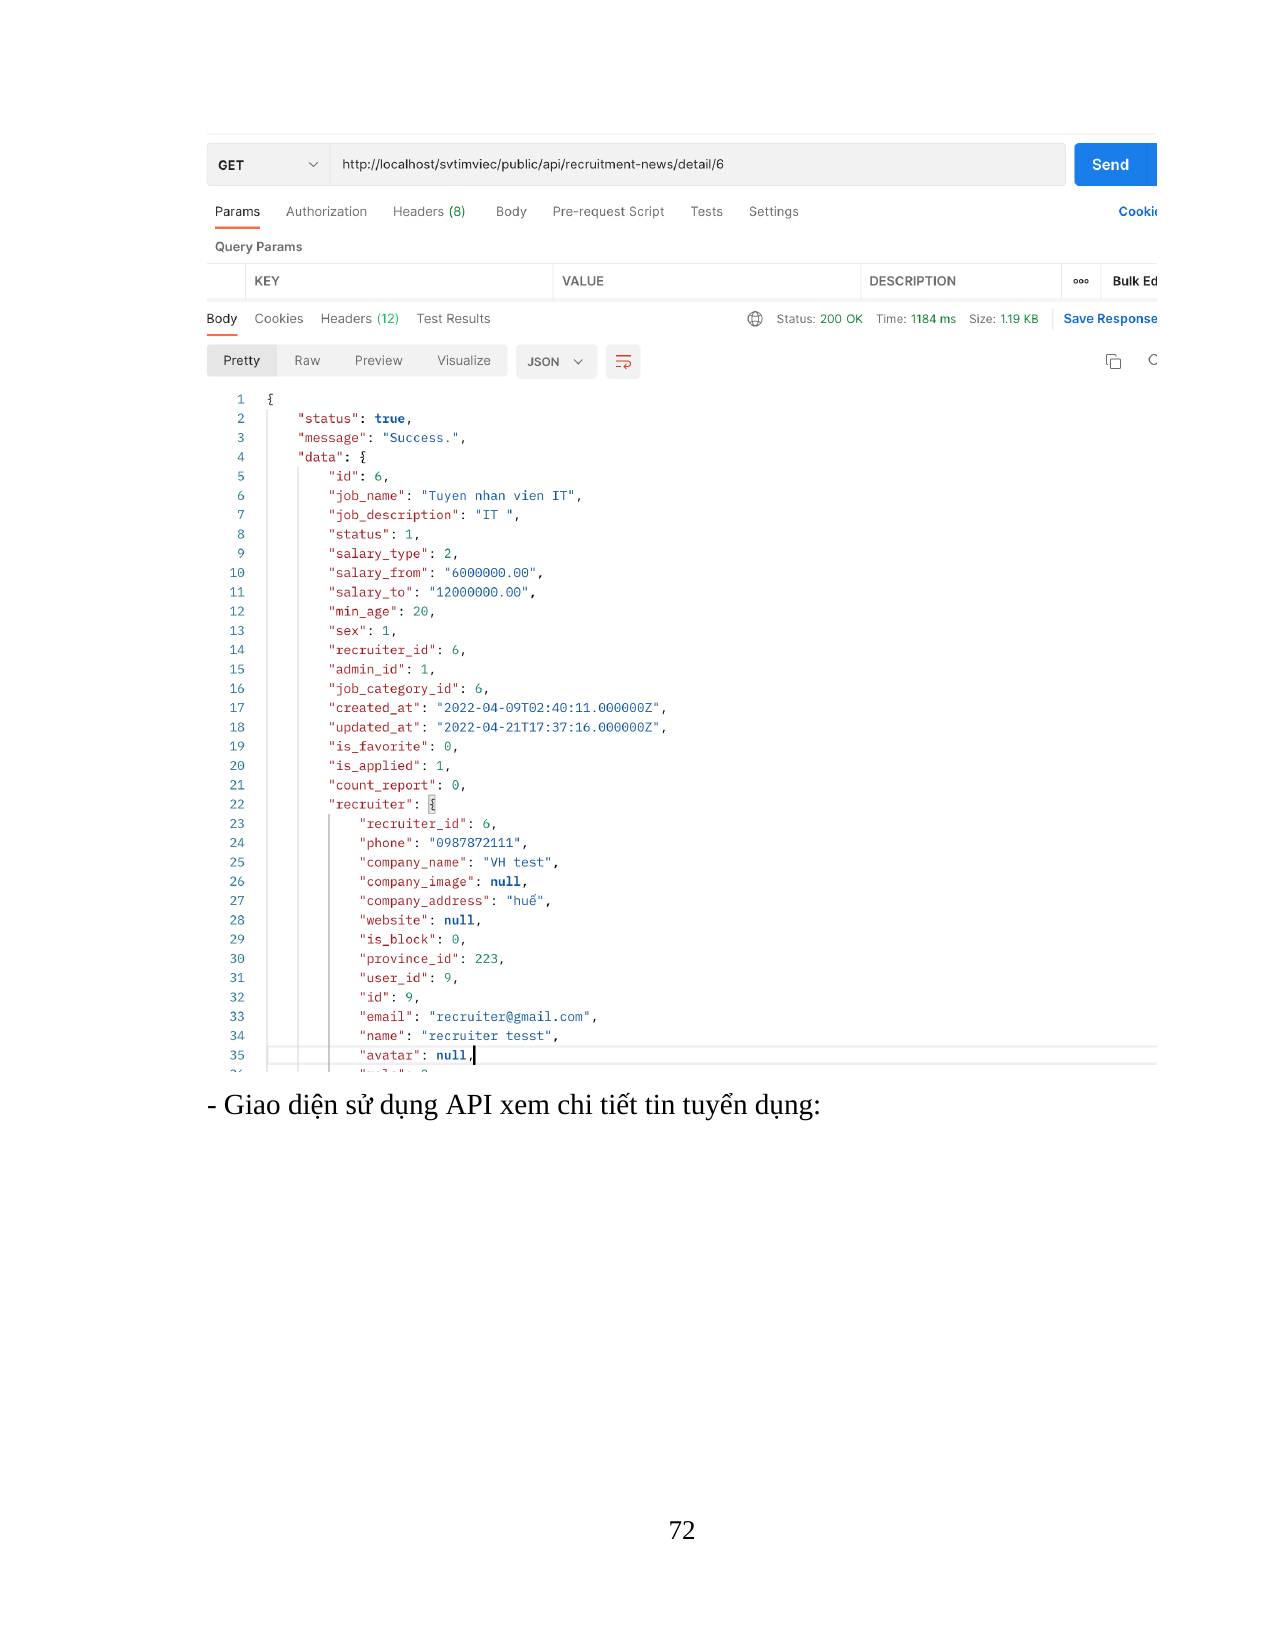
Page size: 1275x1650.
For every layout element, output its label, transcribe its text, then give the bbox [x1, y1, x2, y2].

picture [206, 132, 1157, 1072]
text - Giao diện sử dụng API xem chi tiết tin tuyển dụng: [207, 1087, 1157, 1121]
